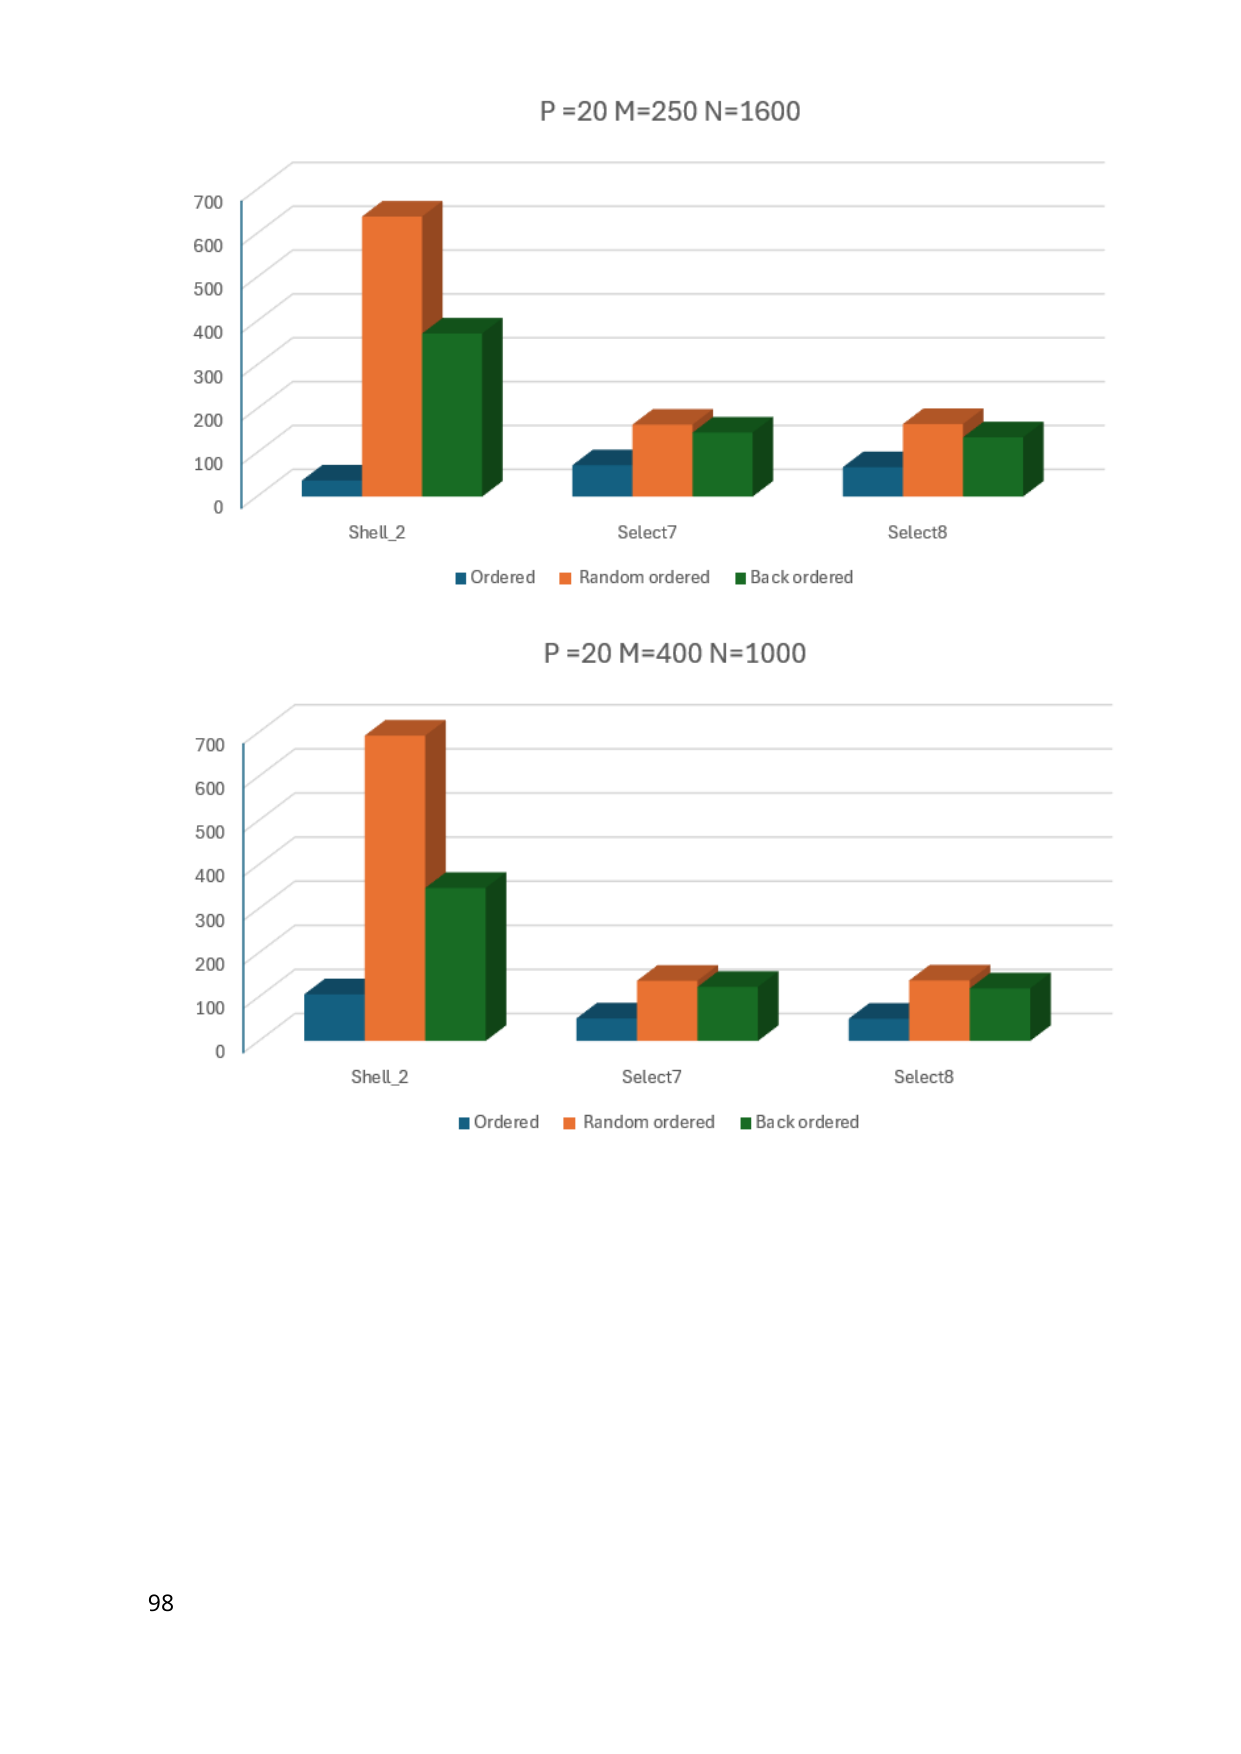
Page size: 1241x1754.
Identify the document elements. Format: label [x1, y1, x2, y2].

picture [147, 88, 1152, 603]
picture [147, 622, 1152, 1148]
